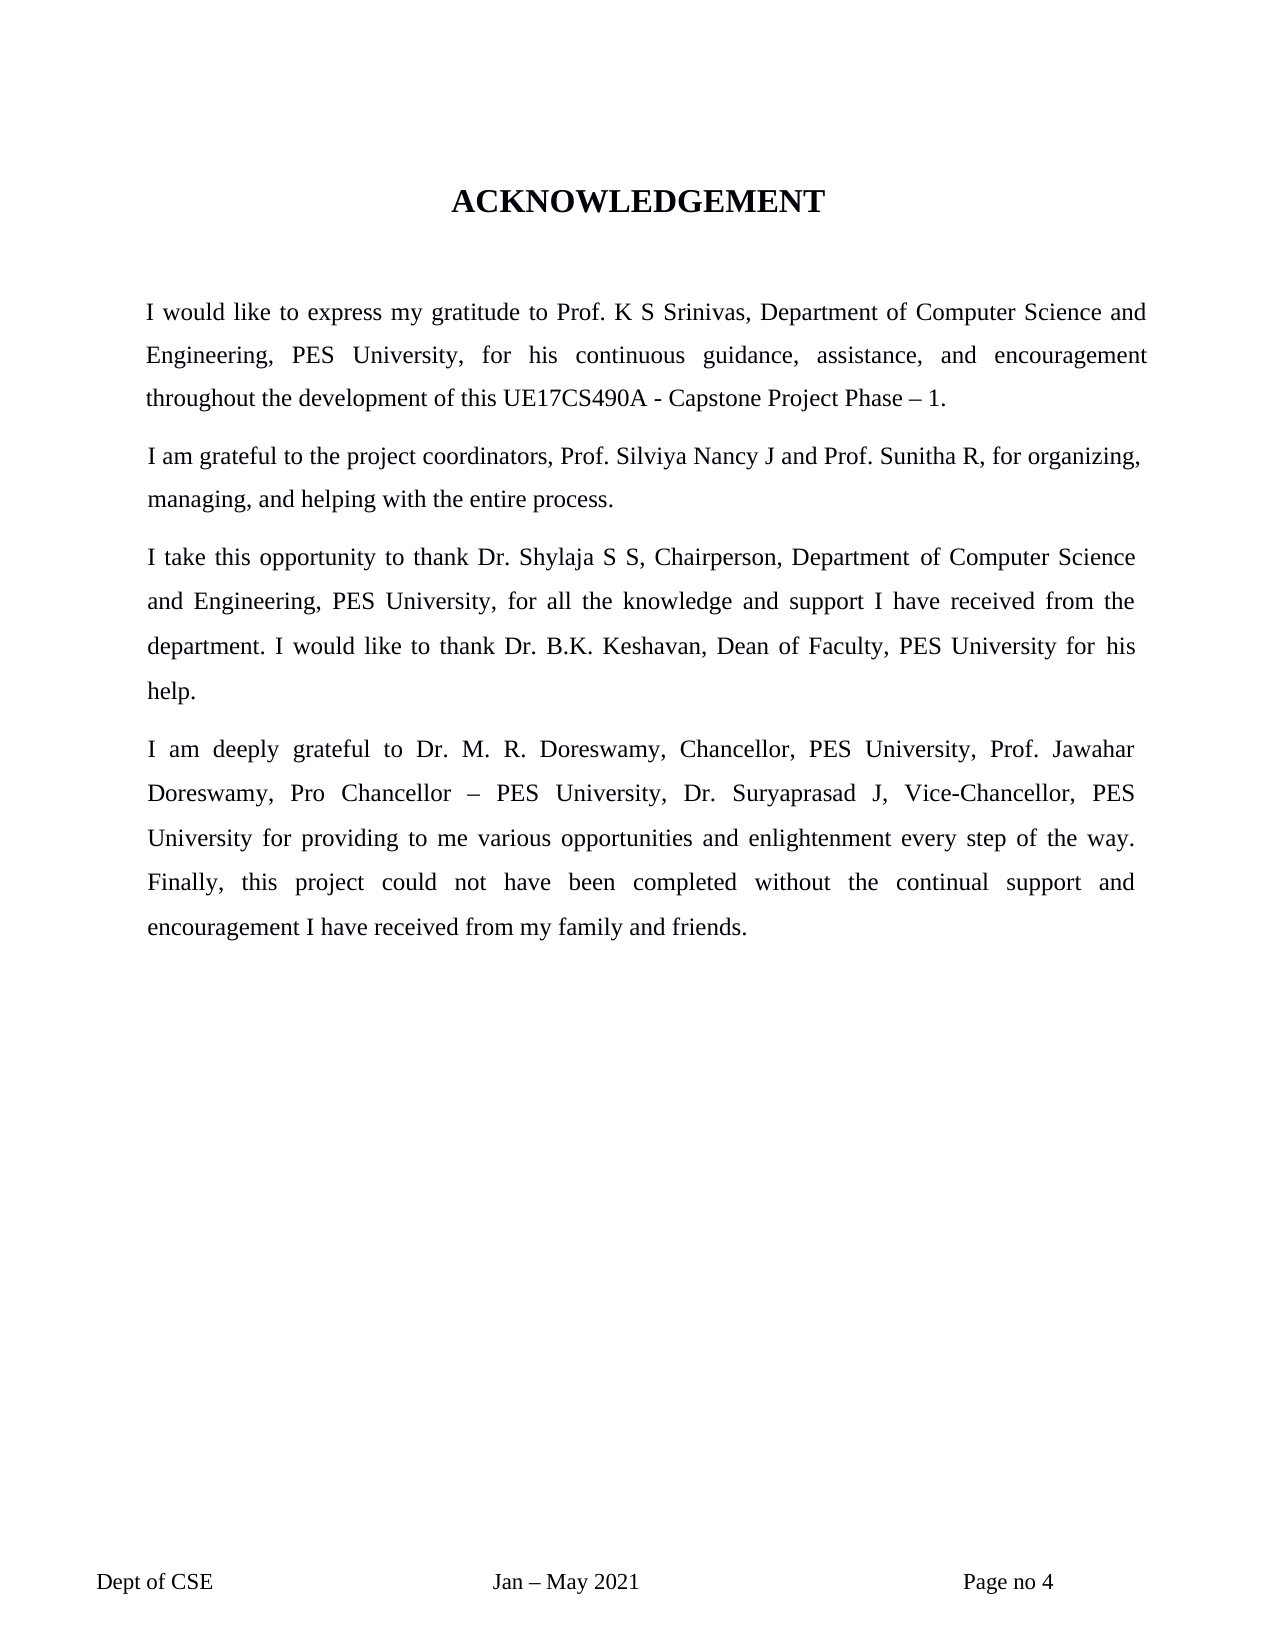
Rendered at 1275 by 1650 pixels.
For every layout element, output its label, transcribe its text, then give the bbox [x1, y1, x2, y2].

text I take this opportunity to thank Dr. Shylaja S S, Chairperson, Department of Computer Science and Engineering, PES University, for all the knowledge and support I have received from the department. I would like to thank Dr. B.K. Keshavan, Dean of Faculty, PES University for his help. [147, 542, 1136, 705]
text I am deeply grateful to Dr. M. R. Doreswamy, Chancellor, PES University, Prof. Jawahar Doreswamy, Pro Chancellor – PES University, Dr. Suryaprasad J, Vice-Chancellor, PES University for providing to me various opportunities and enlightenment every step of the way. Finally, this project could not have been completed without the continual support and encouragement I have received from my family and friends. [147, 734, 1136, 941]
subtitle ACKNOWLEDGEMENT [451, 181, 1275, 220]
text I would like to express my gratitude to Prof. K S Srinivas, Department of Computer Science and Engineering, PES University, for his continuous guidance, assistance, and encouragement throughout the development of this UE17CS490A - Capstone Project Phase – 1. [146, 297, 1148, 412]
text I am grateful to the project coordinators, Prof. Silviya Nancy J and Prof. Sunitha R, for organizing, managing, and helping with the entire process. [147, 441, 1143, 513]
